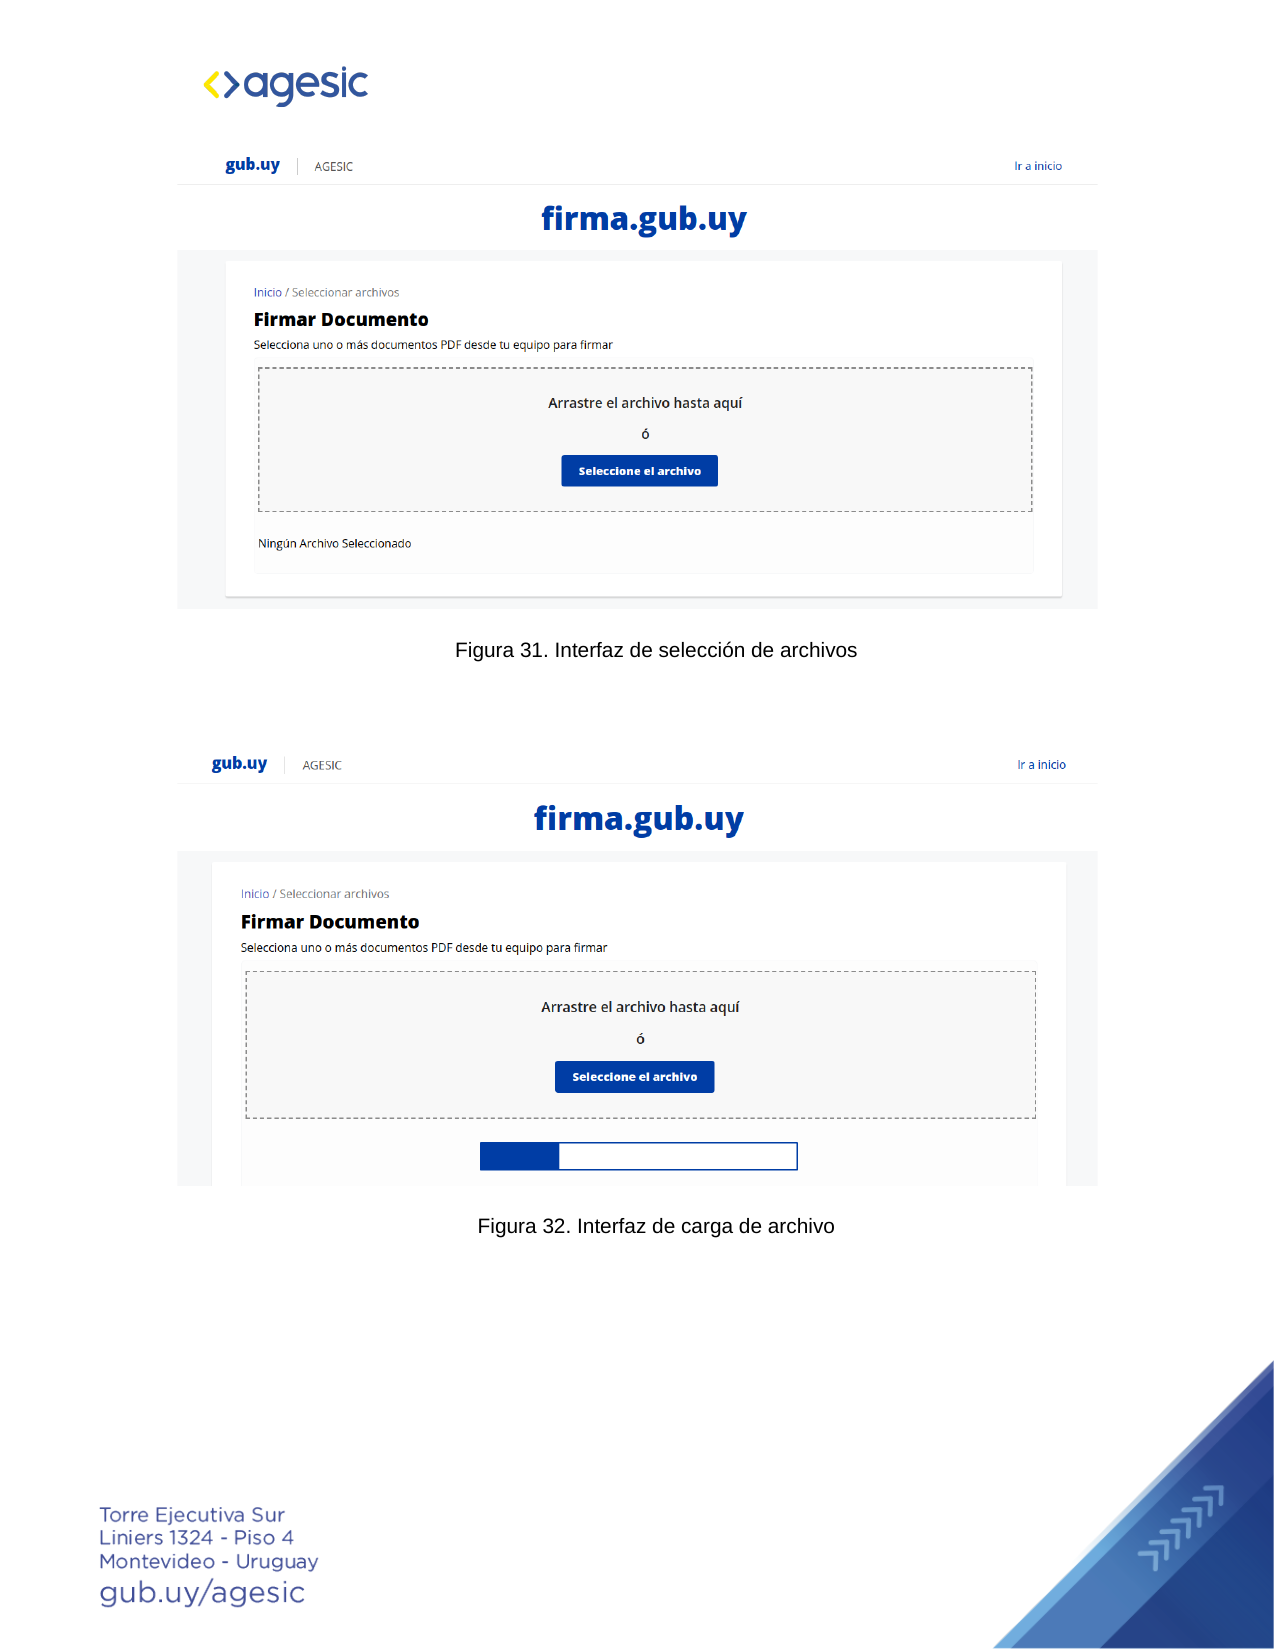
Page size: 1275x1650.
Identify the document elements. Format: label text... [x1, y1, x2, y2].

picture [188, 58, 385, 112]
text Figura 32. Interfaz de carga de archivo [215, 1214, 1098, 1238]
picture [0, 1359, 1274, 1649]
picture [177, 147, 1098, 609]
text Figura 31. Interfaz de selección de archivos [215, 638, 1098, 662]
picture [177, 747, 1098, 1186]
